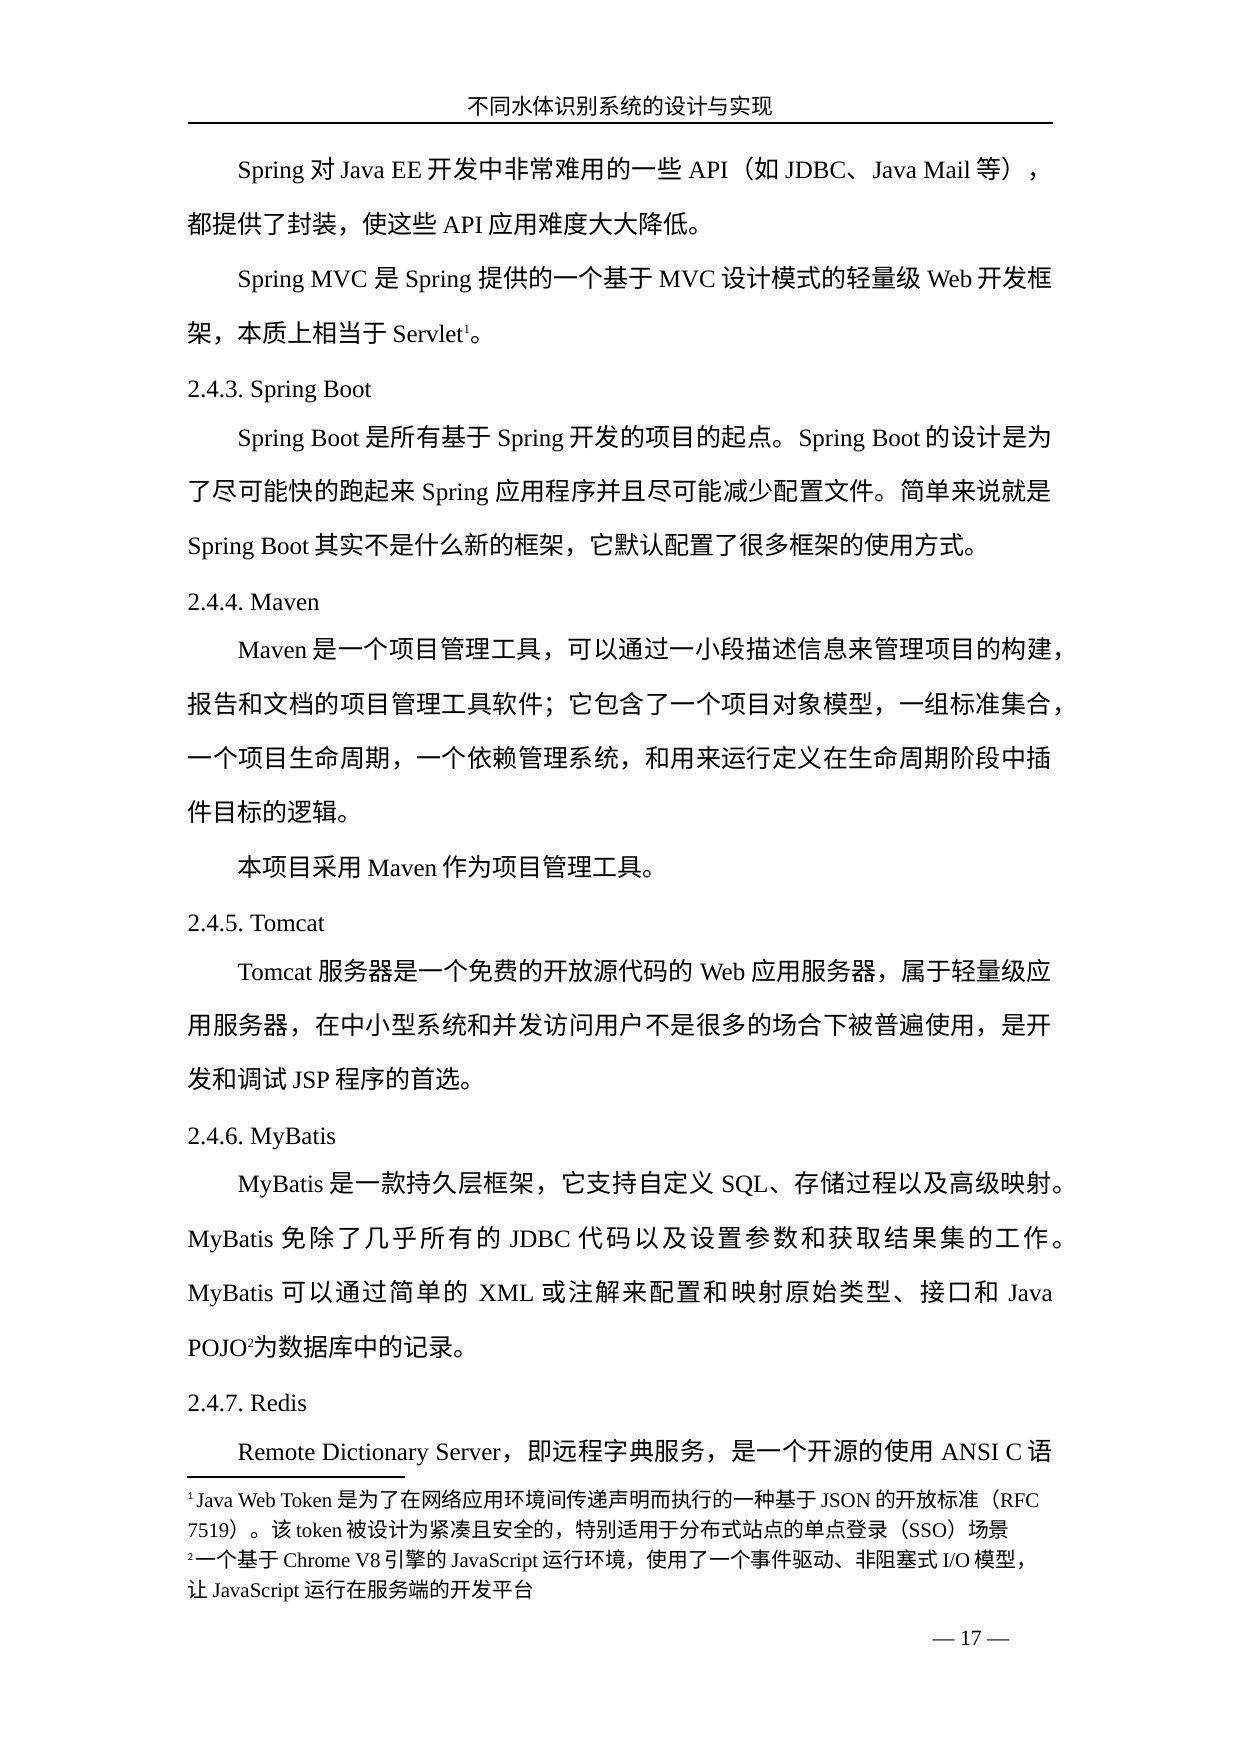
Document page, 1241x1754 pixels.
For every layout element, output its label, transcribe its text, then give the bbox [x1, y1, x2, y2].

text Spring对Java EE开发中非常难用的一些API（如JDBC、Java Mail等），都提供了封装，使这些API应用难度大大降低。 [187, 150, 1053, 241]
text 本项目采用Maven作为项目管理工具。 [187, 847, 1053, 883]
subtitle Redis [187, 1388, 1053, 1417]
subtitle Maven [187, 587, 1053, 615]
text Spring MVC 是 Spring 提供的一个基于MVC设计模式的轻量级Web开发框架，本质上相当于Servlet。 [187, 259, 1053, 349]
subtitle Spring Boot [187, 374, 1053, 403]
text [187, 1431, 1053, 1467]
text Maven是一个项目管理工具，可以通过一小段描述信息来管理项目的构建，报告和文档的项目管理工具软件；它包含了一个项目对象模型，一组标准集合，一个项目生命周期，一个依赖管理系统，和用来运行定义在生命周期阶段中插件目标的逻辑。 [187, 630, 1053, 829]
text Spring Boot是所有基于Spring开发的项目的起点。Spring Boot的设计是为了尽可能快的跑起来 Spring 应用程序并且尽可能减少配置文件。简单来说就是Spring Boot其实不是什么新的框架，它默认配置了很多框架的使用方式。 [187, 417, 1053, 562]
text MyBatis是一款持久层框架，它支持自定义SQL、存储过程以及高级映射。MyBatis免除了几乎所有的JDBC代码以及设置参数和获取结果集的工作。MyBatis可以通过简单的 XML或注解来配置和映射原始类型、接口和Java POJO为数据库中的记录。 [187, 1164, 1053, 1363]
subtitle MyBatis [187, 1121, 1053, 1149]
subtitle Tomcat [187, 908, 1053, 937]
text Tomcat 服务器是一个免费的开放源代码的Web 应用服务器，属于轻量级应用服务器，在中小型系统和并发访问用户不是很多的场合下被普遍使用，是开发和调试JSP 程序的首选。 [187, 951, 1053, 1096]
